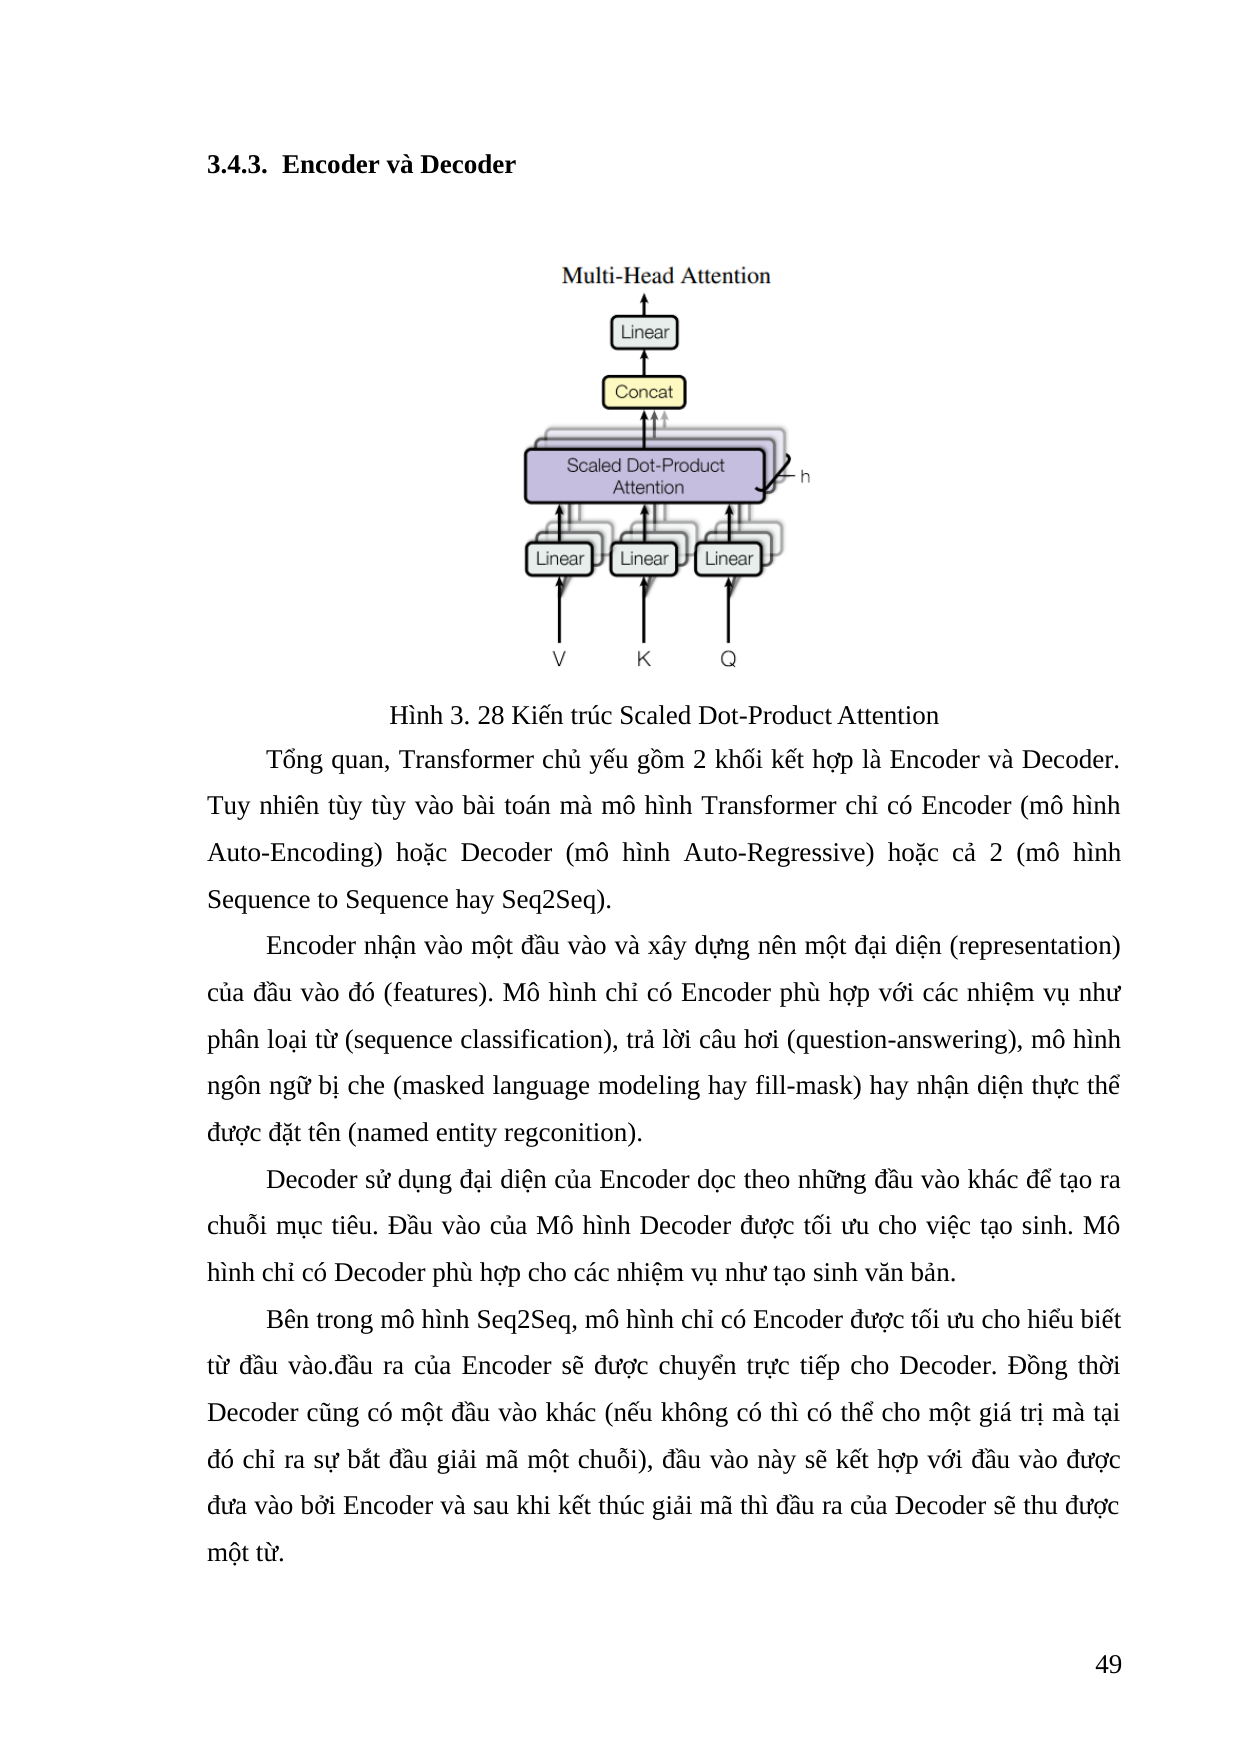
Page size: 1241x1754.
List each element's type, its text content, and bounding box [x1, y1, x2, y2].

picture [500, 241, 829, 684]
text Tổng quan, Transformer chủ yếu gồm 2 khối kết hợp là Encoder và Decoder. Tuy nhiên tùy tùy vào bài toán mà mô hình Transformer chỉ có Encoder (mô hình Auto-Encoding) hoặc Decoder (mô hình Auto-Regressive) hoặc cả 2 (mô hình Sequence to Sequence hay Seq2Seq). [207, 743, 1122, 914]
text Decoder sử dụng đại diện của Encoder dọc theo những đầu vào khác để tạo ra chuỗi mục tiêu. Đầu vào của Mô hình Decoder được tối ưu cho việc tạo sinh. Mô hình chỉ có Decoder phù hợp cho các nhiệm vụ như tạo sinh văn bản. [207, 1163, 1122, 1287]
list Encoder và Decoder [207, 148, 1122, 179]
text Bên trong mô hình Seq2Seq, mô hình chỉ có Encoder được tối ưu cho hiểu biết từ đầu vào.đầu ra của Encoder sẽ được chuyển trực tiếp cho Decoder. Đồng thời Decoder cũng có một đầu vào khác (nếu không có thì có thể cho một giá trị mà tại đó chỉ ra sự bắt đầu giải mã một chuỗi), đầu vào này sẽ kết hợp với đầu vào được đưa vào bởi Encoder và sau khi kết thúc giải mã thì đầu ra của Decoder sẽ thu được một từ. [207, 1303, 1122, 1567]
text Encoder nhận vào một đầu vào và xây dựng nên một đại diện (representation) của đầu vào đó (features). Mô hình chỉ có Encoder phù hợp với các nhiệm vụ như phân loại từ (sequence classification), trả lời câu hơi (question-answering), mô hình ngôn ngữ bị che (masked language modeling hay fill-mask) hay nhận diện thực thể được đặt tên (named entity regconition). [207, 929, 1122, 1147]
